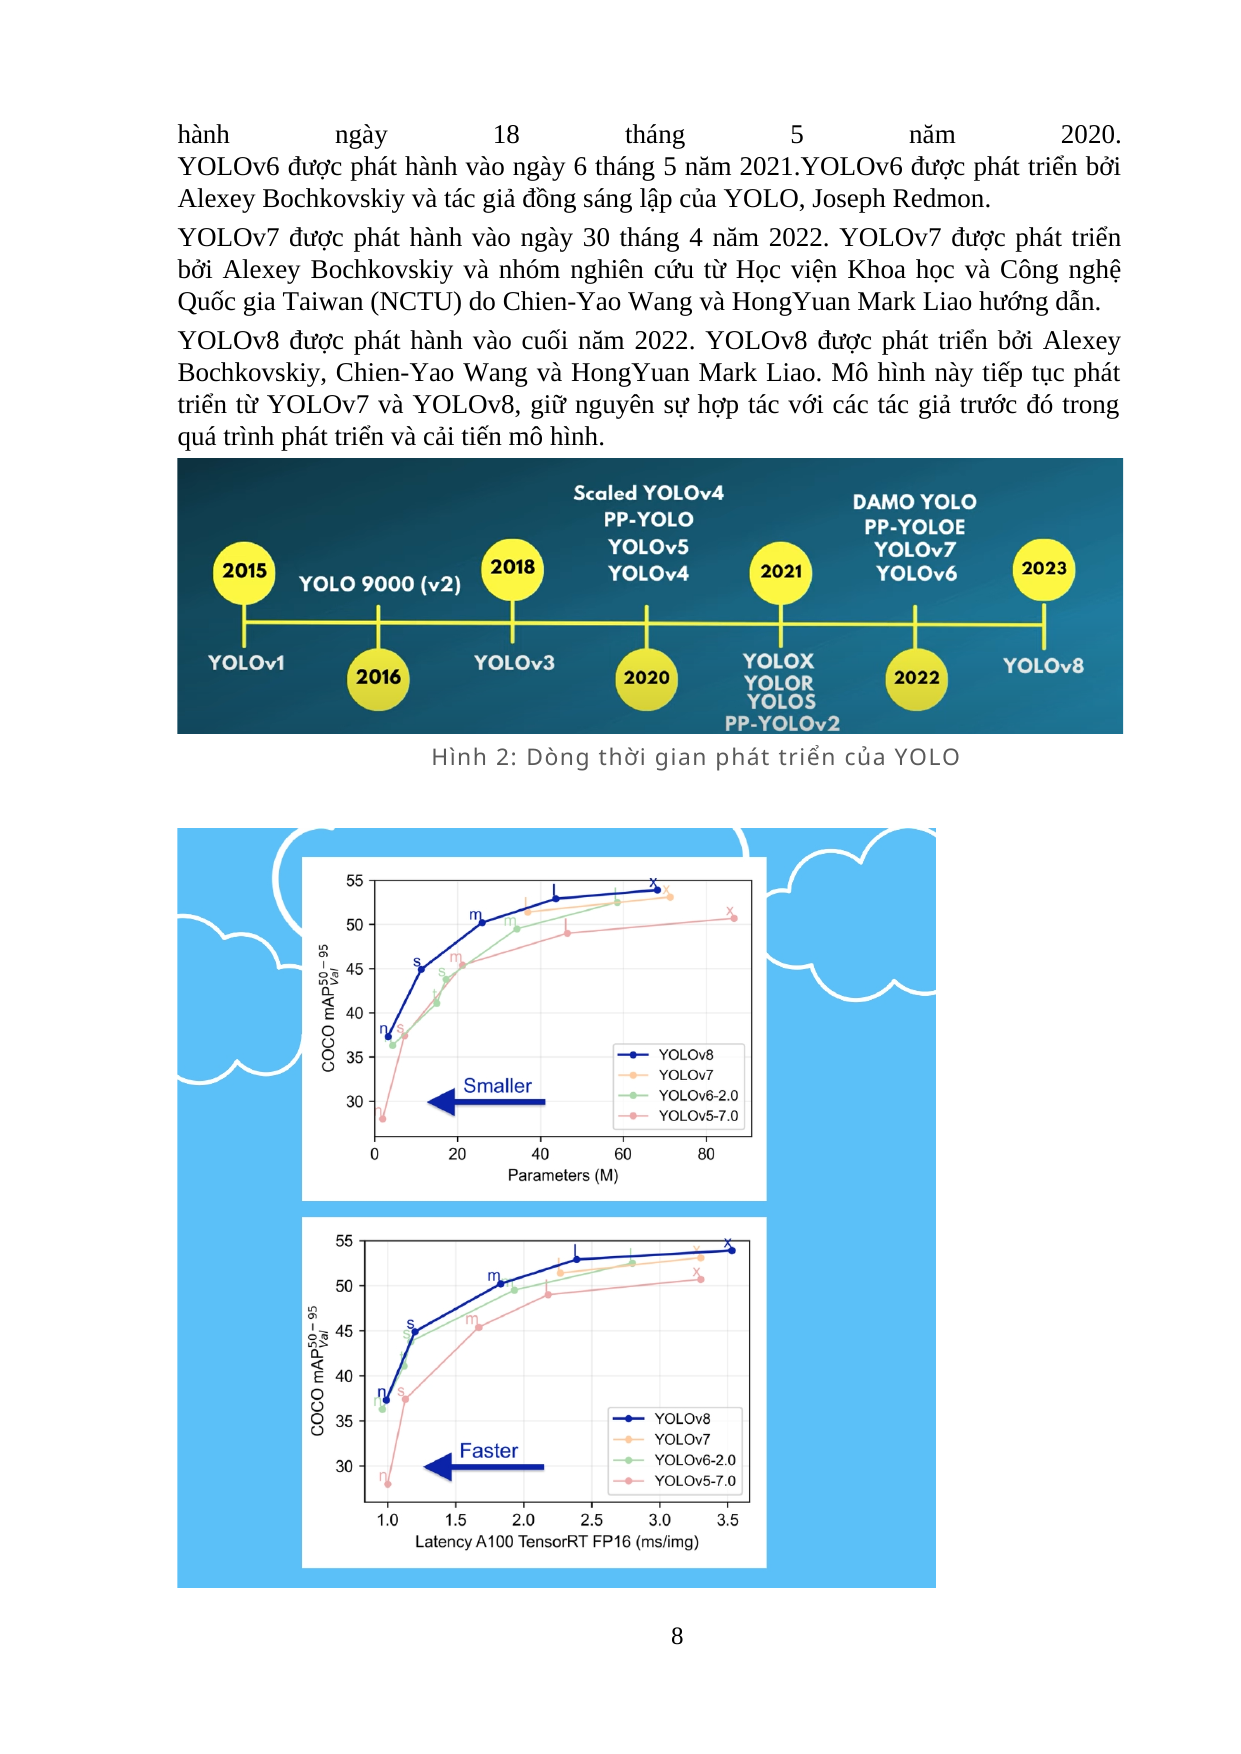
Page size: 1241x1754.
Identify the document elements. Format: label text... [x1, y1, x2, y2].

picture [177, 458, 1124, 734]
text YOLOv7 được phát hành vào ngày 30 tháng 4 năm 2022. YOLOv7 được phát triển bởi Alexey Bochkovskiy và nhóm nghiên cứu từ Học viện Khoa học và Công nghệ Quốc gia Taiwan (NCTU) do Chien-Yao Wang và HongYuan Mark Liao hướng dẫn. [177, 221, 1122, 316]
text YOLOv8 được phát hành vào cuối năm 2022. YOLOv8 được phát triển bởi Alexey Bochkovskiy, Chien-Yao Wang và HongYuan Mark Liao. Mô hình này tiếp tục phát triển từ YOLOv7 và YOLOv8, giữ nguyên sự hợp tác với các tác giả trước đó trong quá trình phát triển và cải tiến mô hình. [177, 324, 1122, 451]
picture [177, 828, 936, 1588]
text hành ngày 18 tháng 5 năm 2020. YOLOv6 được phát hành vào ngày 6 tháng 5 năm 2021.YOLOv6 được phát triển bởi Alexey Bochkovskiy và tác giả đồng sáng lập của YOLO, Joseph Redmon. [177, 118, 1122, 213]
subtitle Dòng thời gian phát triển của YOLO [269, 741, 1122, 772]
